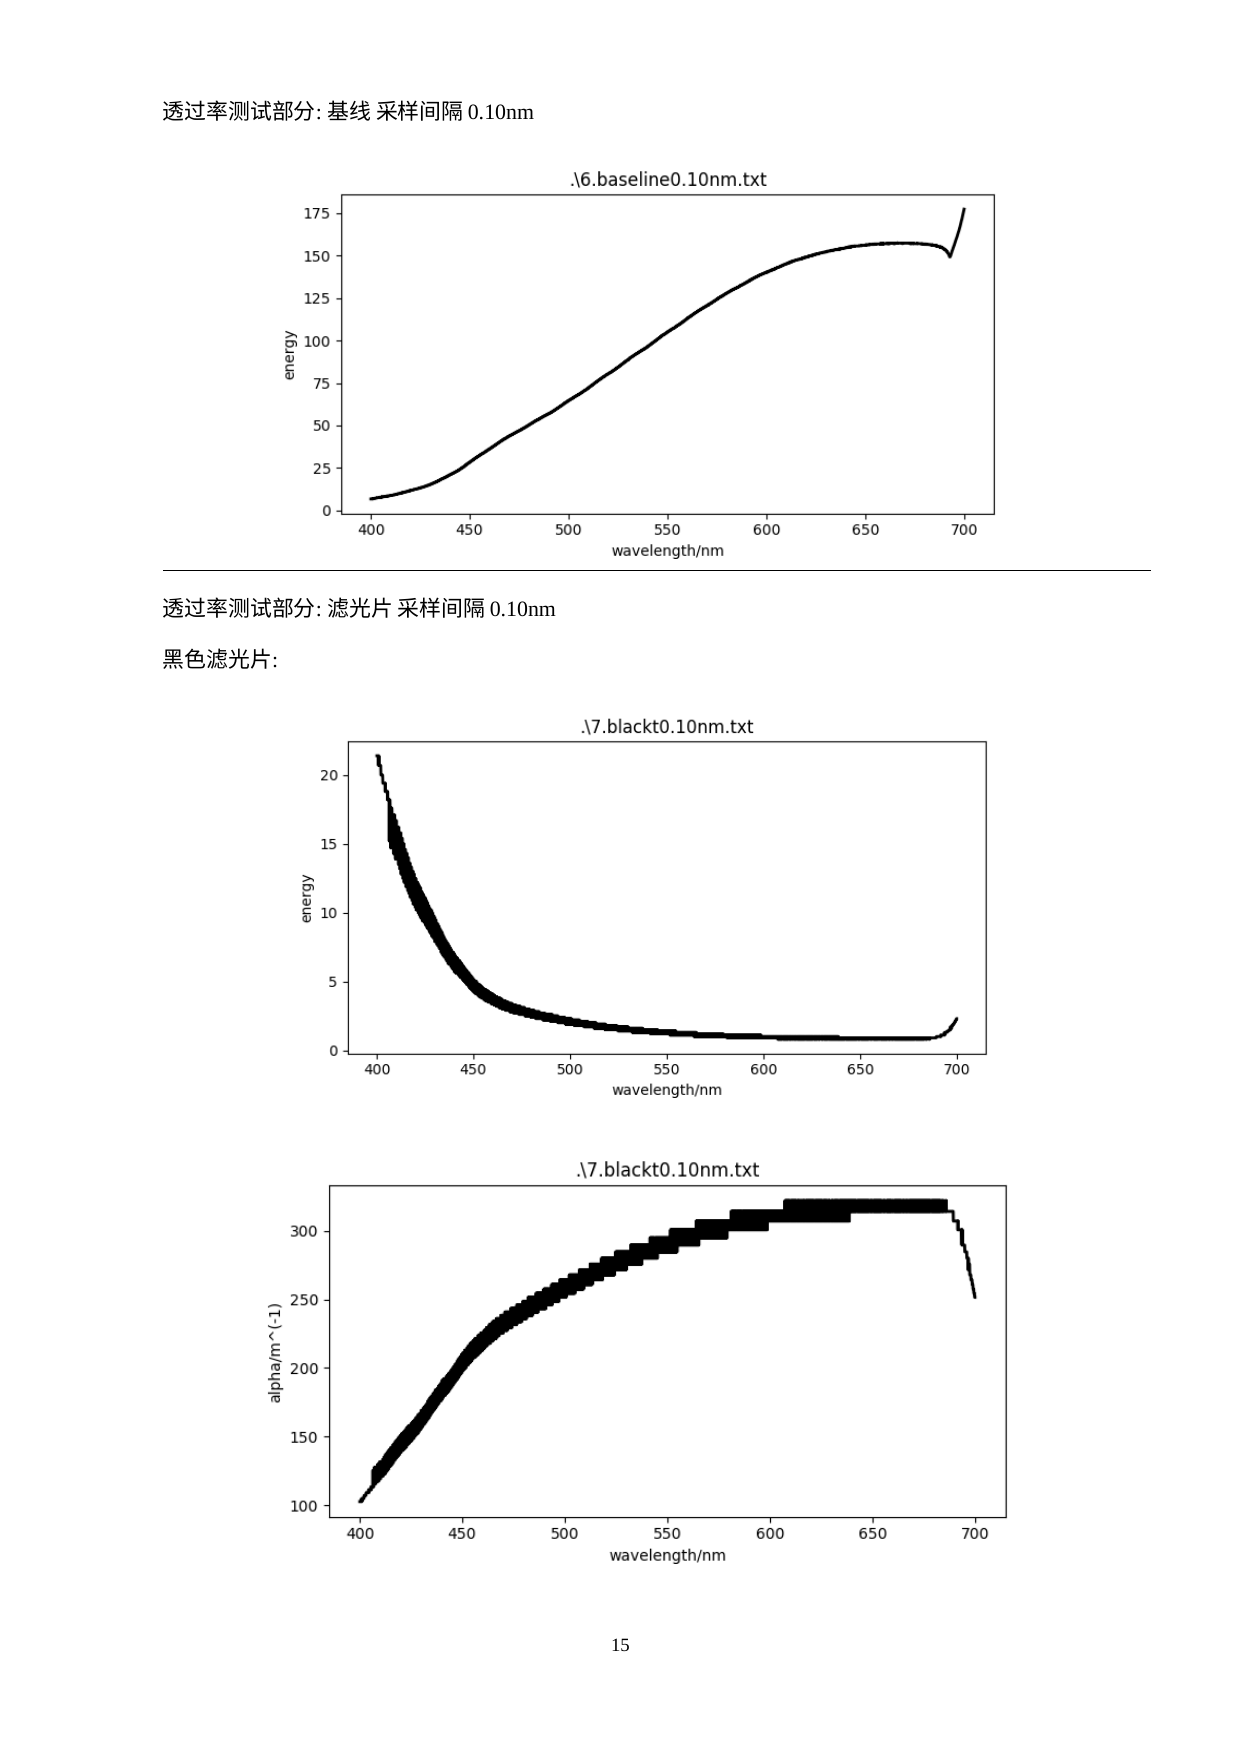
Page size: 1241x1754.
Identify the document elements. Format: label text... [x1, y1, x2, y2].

text 透过率测试部分: 滤光片 采样间隔0.10nm [162, 590, 1151, 623]
text 透过率测试部分: 基线 采样间隔0.10nm [162, 93, 1151, 126]
text 黑色滤光片: [162, 642, 1151, 674]
picture [221, 1135, 1093, 1564]
picture [236, 145, 1078, 559]
picture [246, 693, 1068, 1098]
